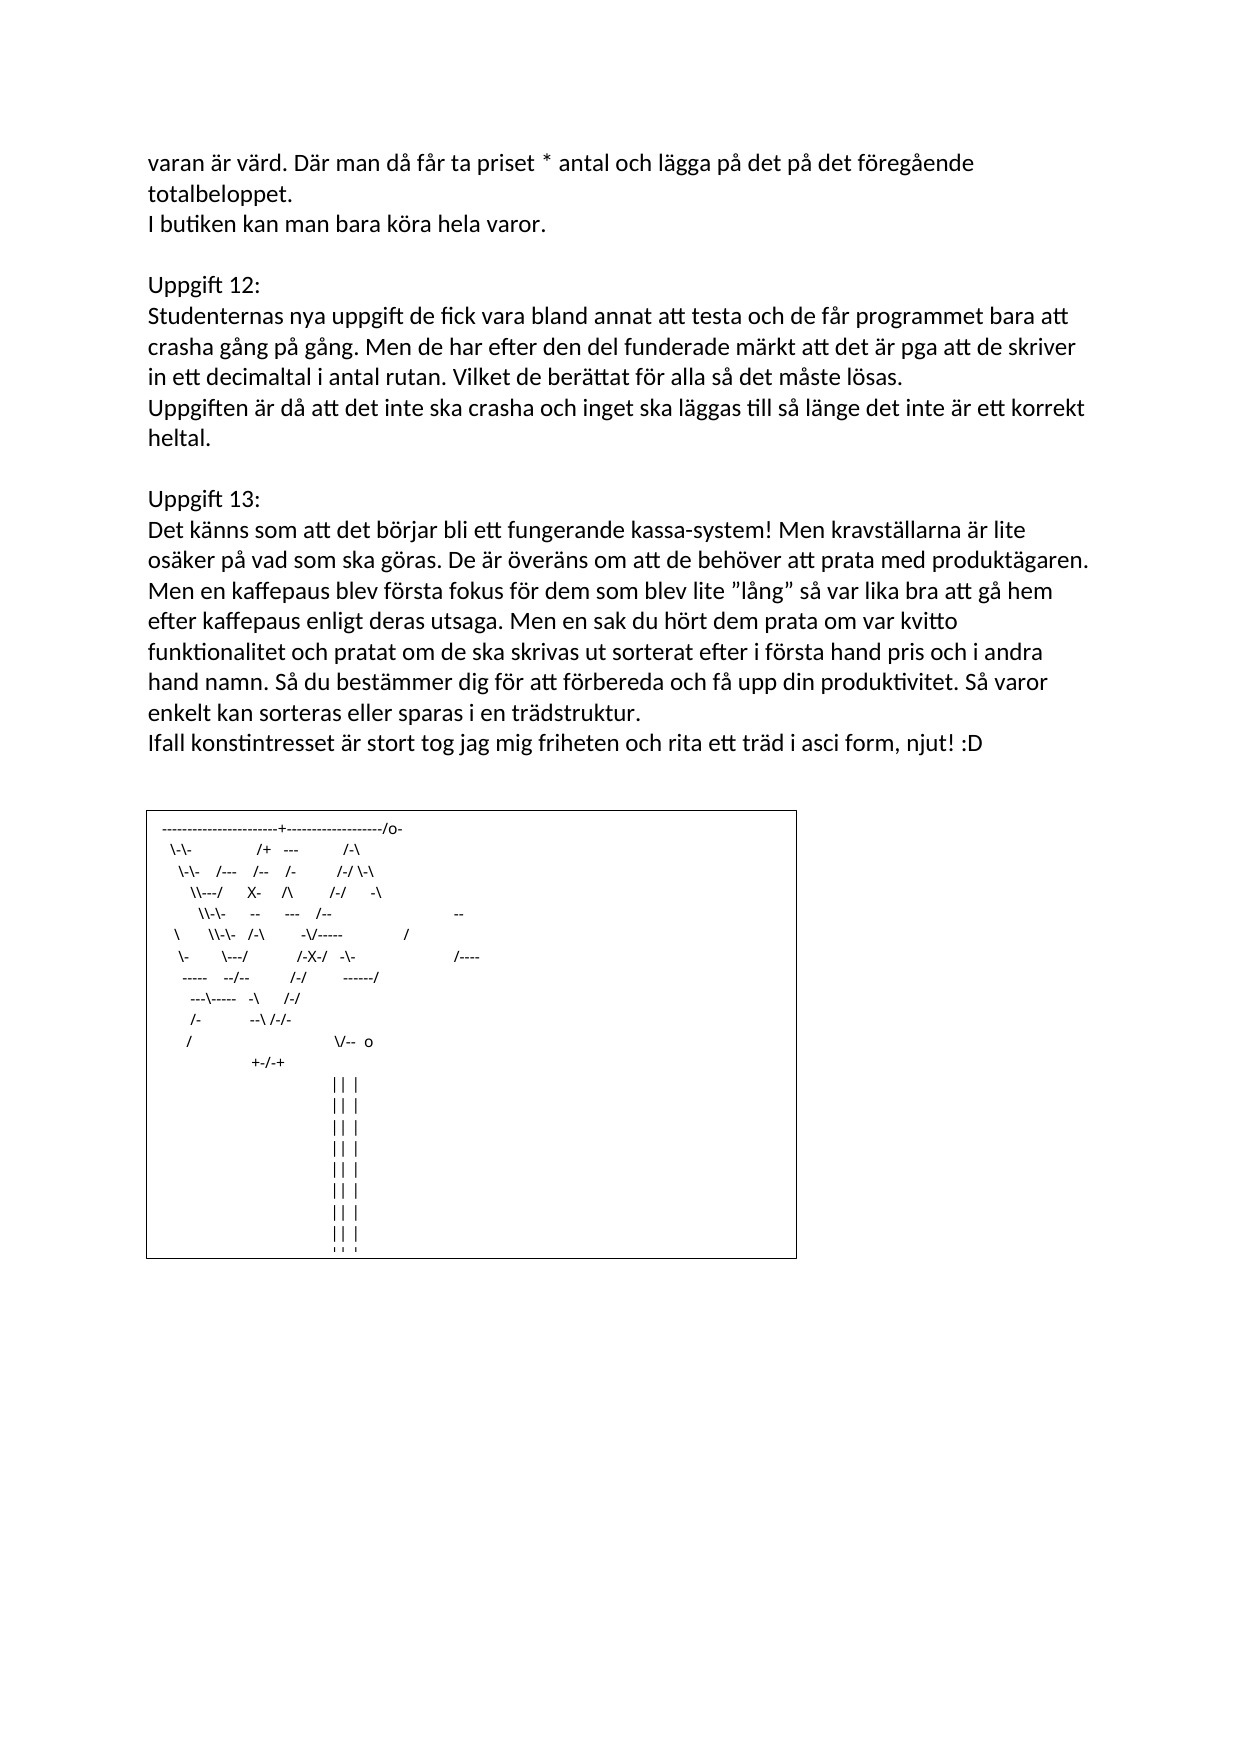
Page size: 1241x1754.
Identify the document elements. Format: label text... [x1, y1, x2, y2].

text Uppgift 13: [148, 483, 1093, 514]
text Det känns som att det börjar bli ett fungerande kassa-system! Men kravställarna är lite osäker på vad som ska göras. De är överäns om att de behöver att prata med produktägaren. Men en kaffepaus blev första fokus för dem som blev lite ”lång” så var lika bra att gå hem efter kaffepaus enligt deras utsaga. Men en sak du hört dem prata om var kvitto funktionalitet och pratat om de ska skrivas ut sorterat efter i första hand pris och i andra hand namn. Så du bestämmer dig för att förbereda och få upp din produktivitet. Så varor enkelt kan sorteras eller sparas i en trädstruktur. [148, 514, 1093, 727]
text I butiken kan man bara köra hela varor. Uppgift 12: Studenternas nya uppgift de fick vara bland annat att testa och de får programmet bara att crasha gång på gång. Men de har efter den del funderade märkt att det är pga att de skriver in ett decimaltal i antal rutan. Vilket de berättat för alla så det måste lösas. Uppgiften är då att det inte ska crasha och inget ska läggas till så länge det inte är ett korrekt heltal. [148, 209, 1093, 453]
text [148, 148, 1093, 209]
text Ifall konstintresset är stort tog jag mig friheten och rita ett träd i asci form, njut! :D [148, 727, 1093, 758]
